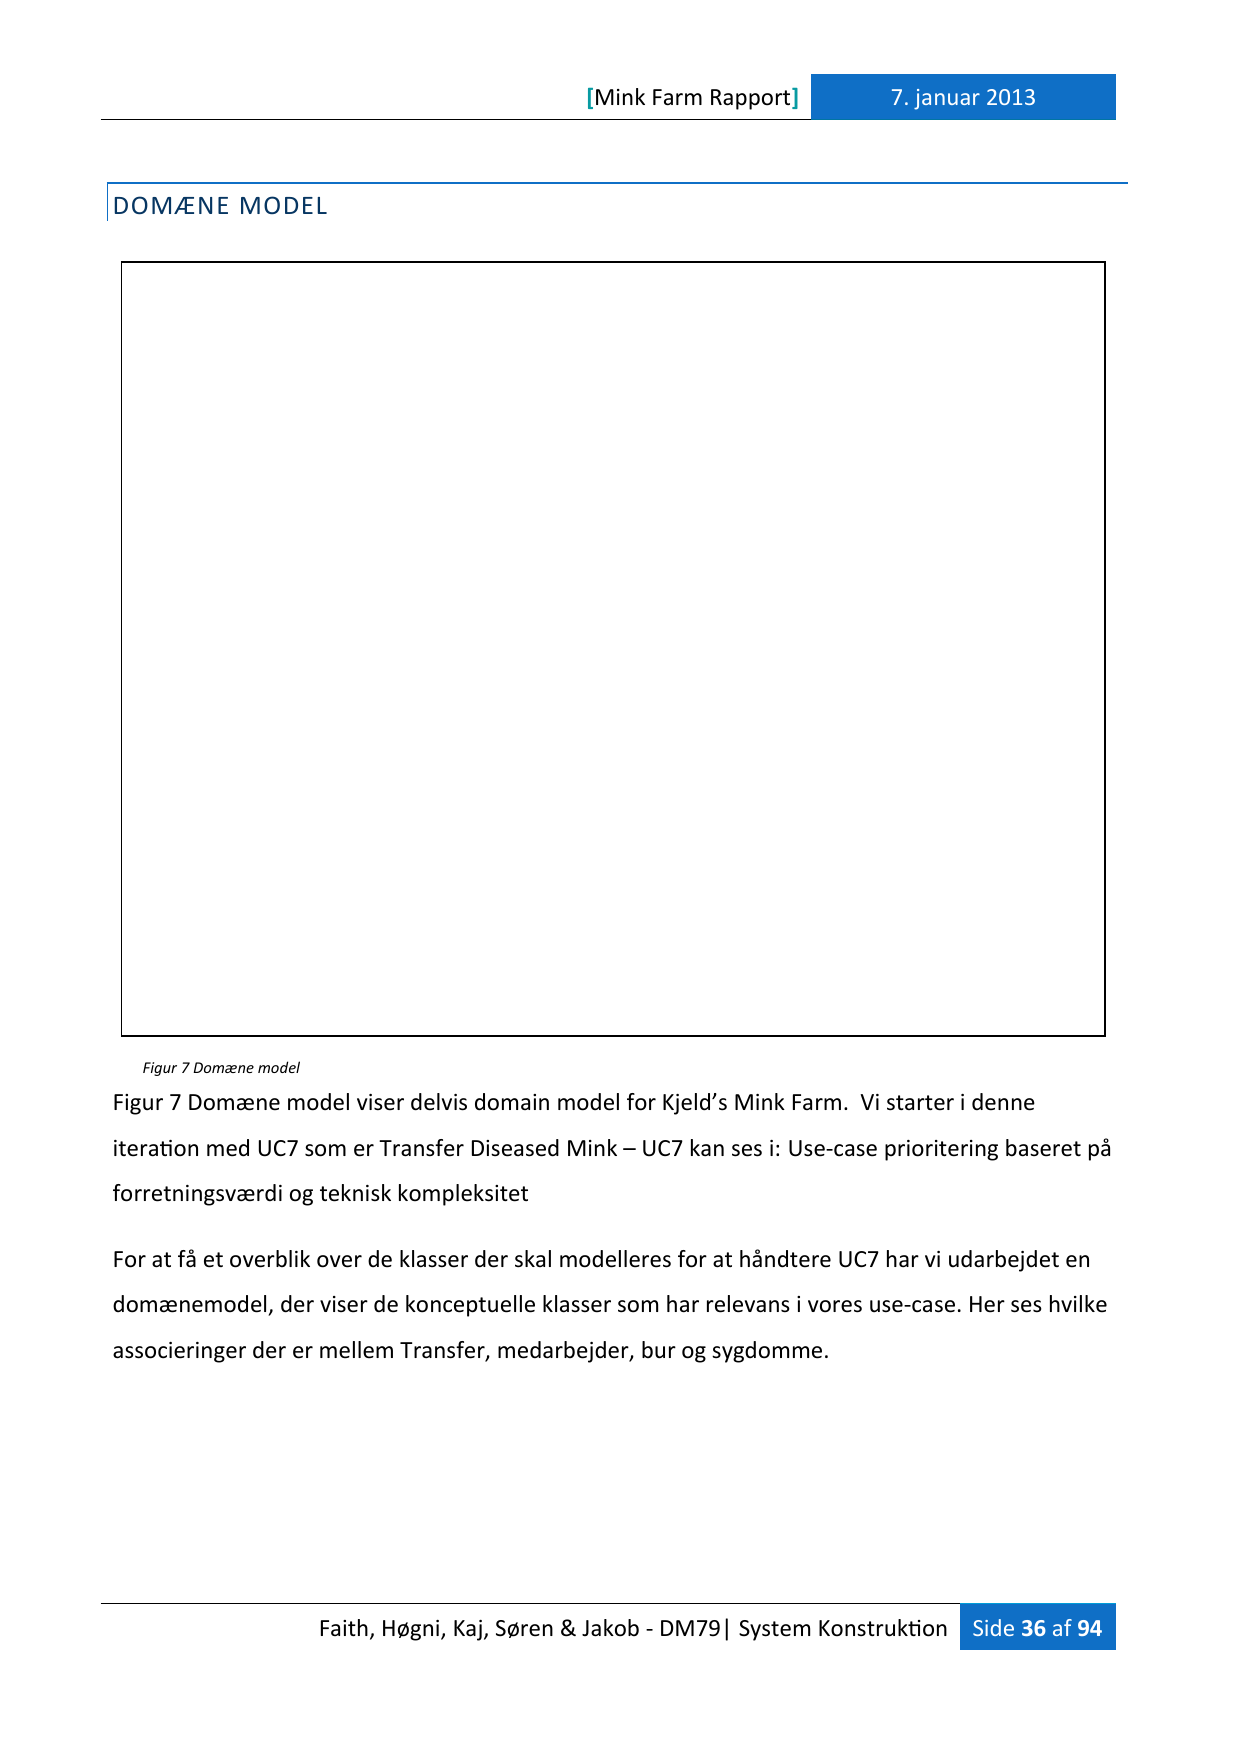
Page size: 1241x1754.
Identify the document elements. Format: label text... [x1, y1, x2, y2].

text For at få et overblik over de klasser der skal modelleres for at håndtere UC7 har vi udarbejdet en domænemodel, der viser de konceptuelle klasser som har relevans i vores use-case. Her ses hvilke associeringer der er mellem Transfer, medarbejder, bur og sygdomme. [112, 1243, 1128, 1365]
table_header [110, 237, 1131, 1078]
text Figur 7 Domæne model viser delvis domain model for Kjeld’s Mink Farm. Vi starter i denne iteration med UC7 som er Transfer Diseased Mink – UC7 kan ses i: Use-case prioritering baseret på forretningsværdi og teknisk kompleksitet [112, 1086, 1128, 1208]
subtitle Domæne Model [108, 184, 1128, 221]
